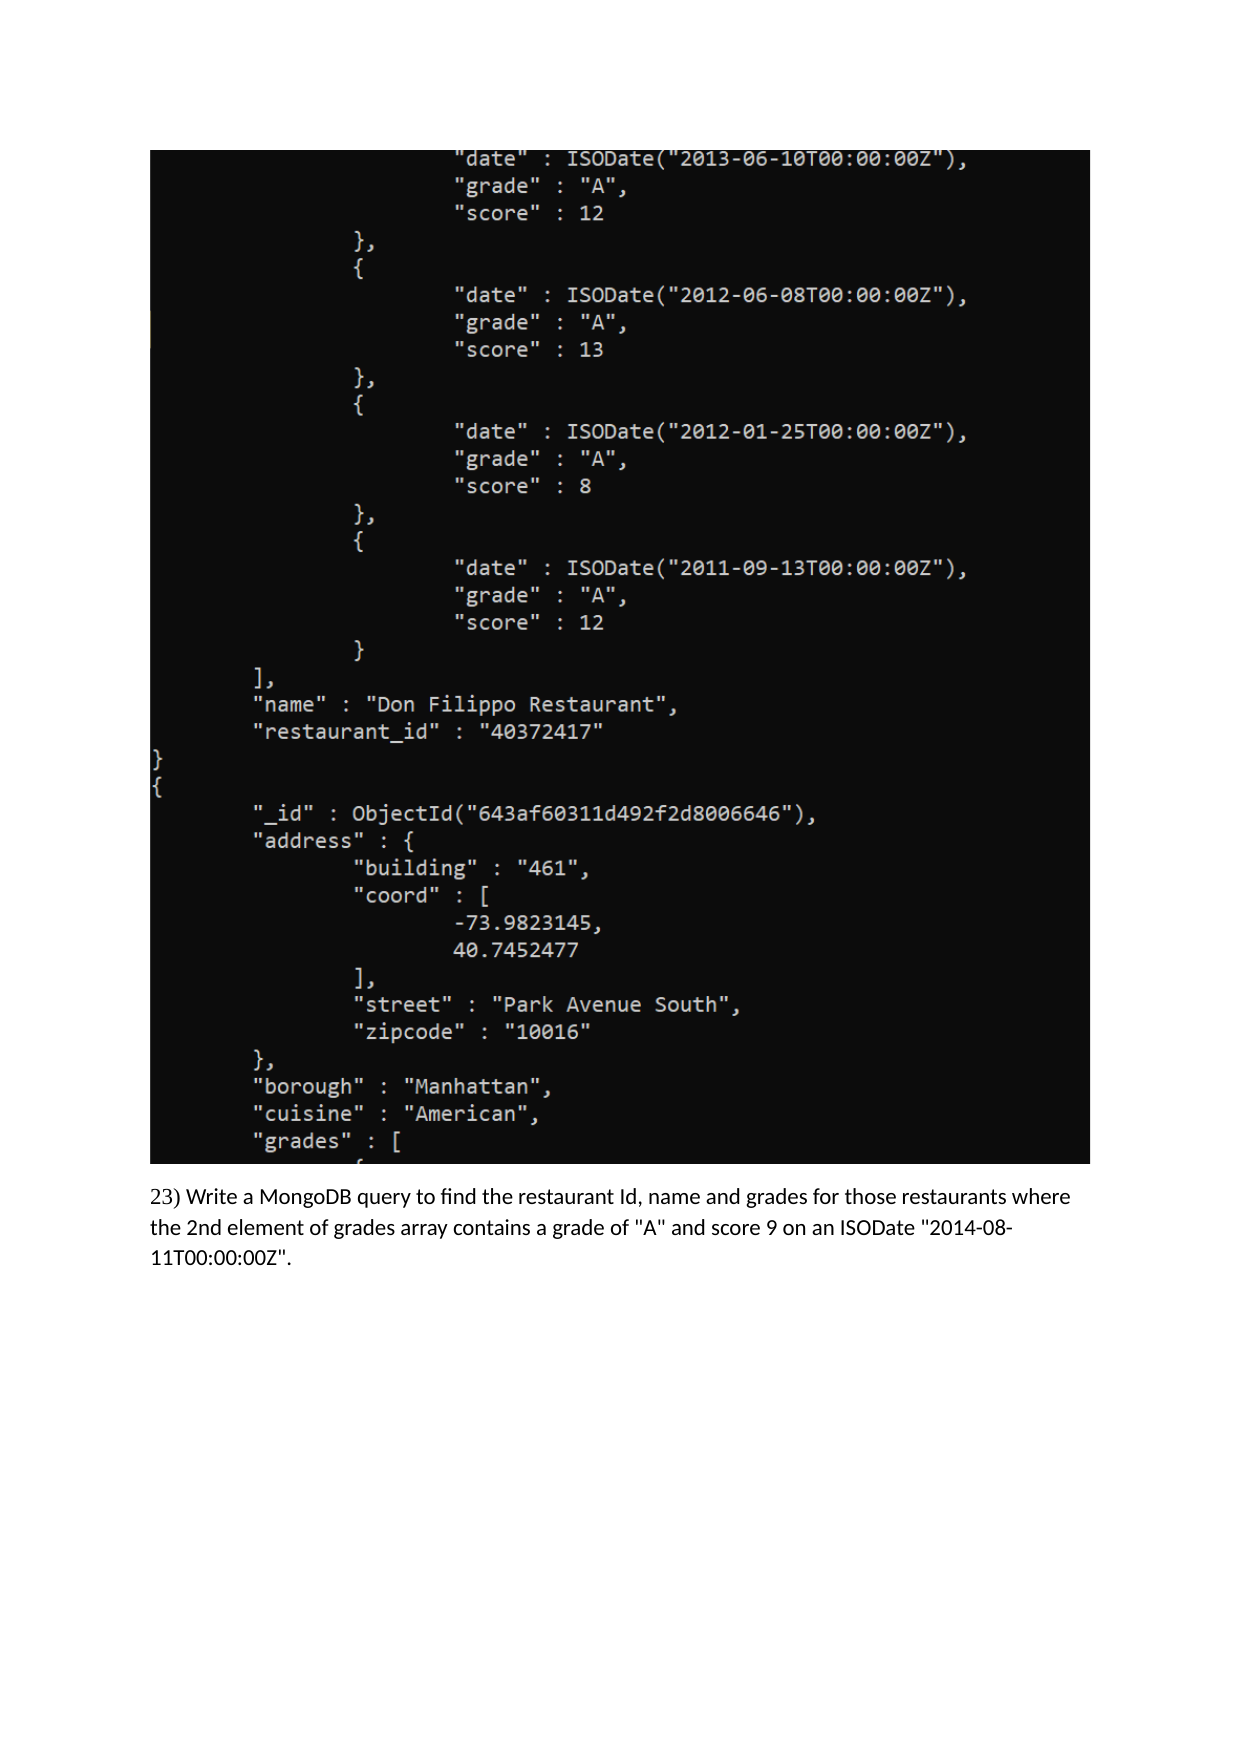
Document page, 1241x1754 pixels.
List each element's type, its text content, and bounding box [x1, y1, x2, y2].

picture [150, 150, 1091, 1164]
text 23) Write a MongoDB query to find the restaurant Id, name and grades for those restaurants where the 2nd element of grades array contains a grade of "A" and score 9 on an ISODate "2014-08-11T00:00:00Z". [150, 1182, 1090, 1271]
